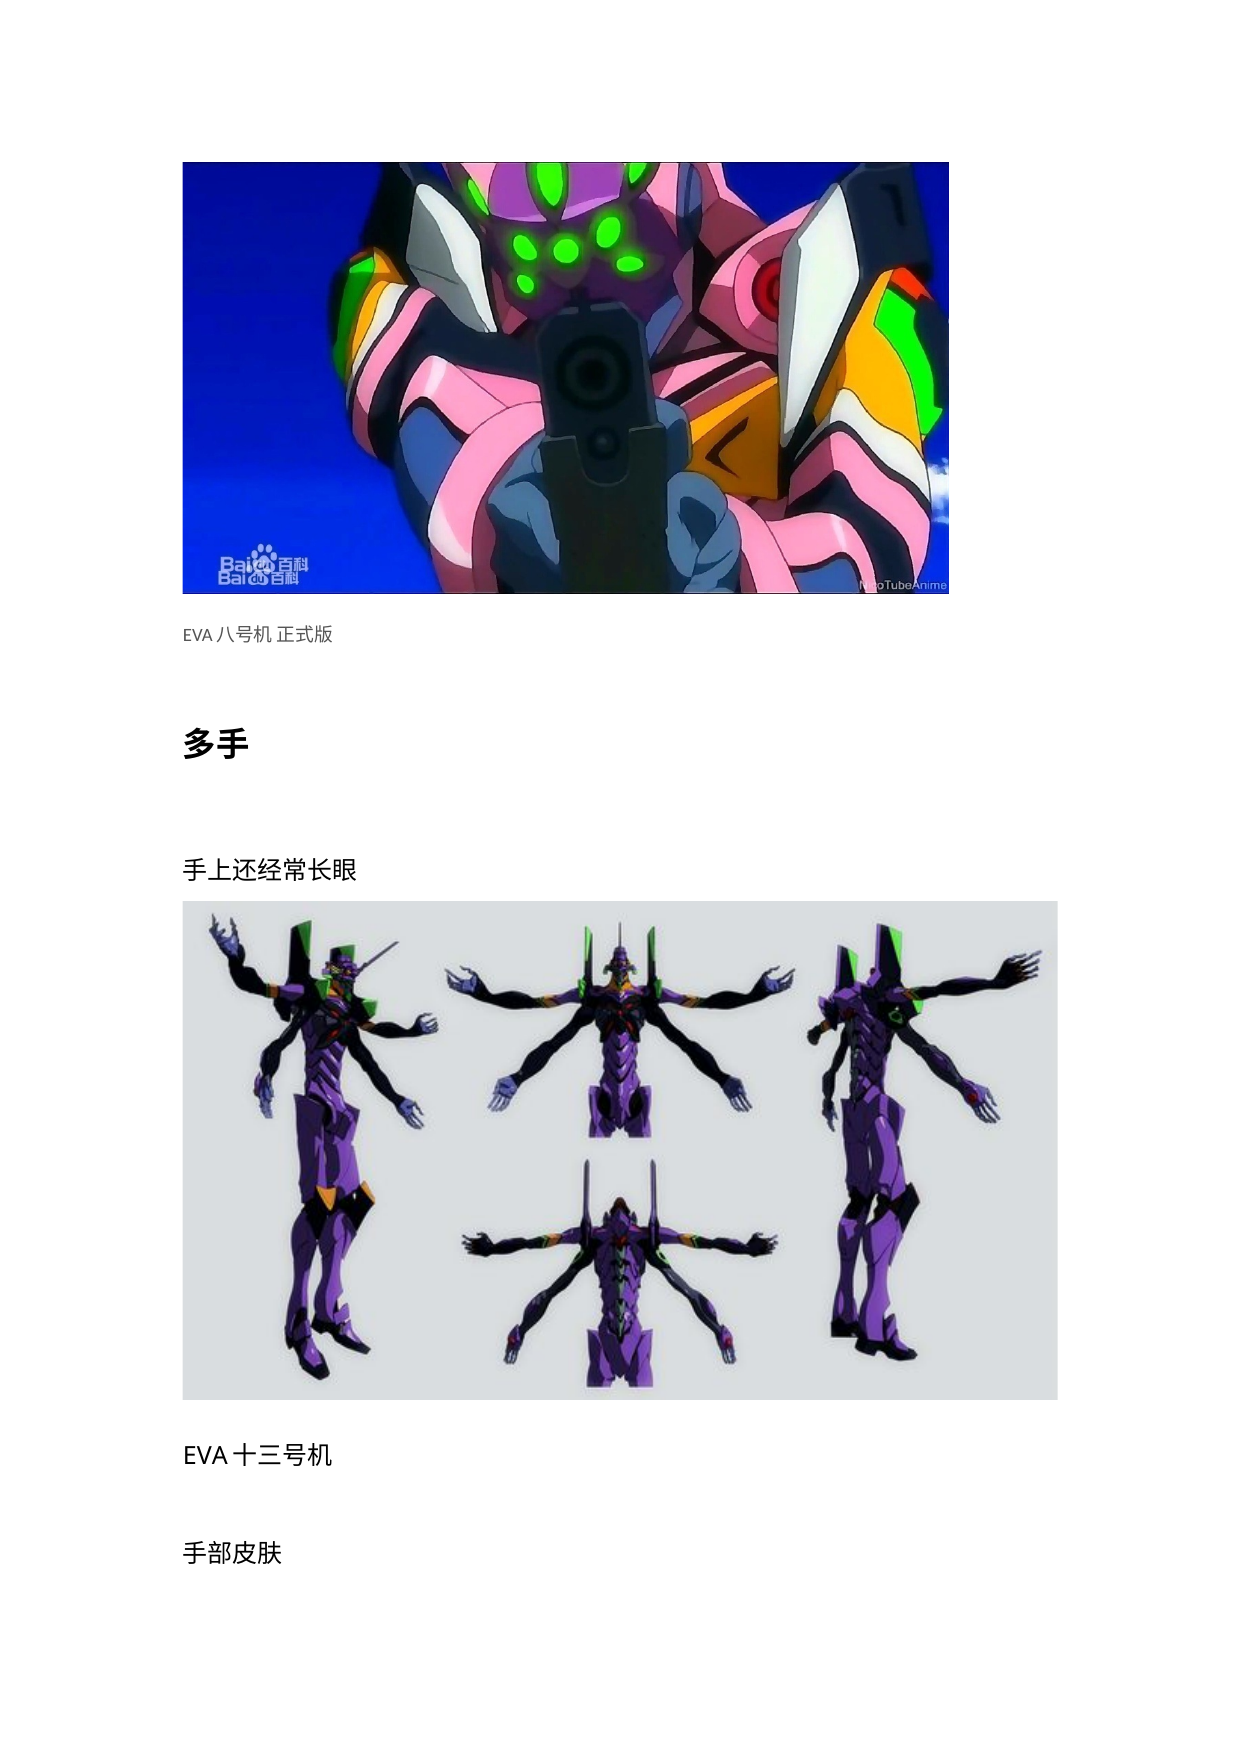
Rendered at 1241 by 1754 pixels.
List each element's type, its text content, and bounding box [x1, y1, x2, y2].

text 手部皮肤 [183, 1519, 1058, 1584]
text 手上还经常长眼 [183, 836, 1058, 901]
picture [182, 162, 949, 594]
text EVA十三号机 [183, 1421, 1058, 1486]
picture [182, 901, 1058, 1400]
text EVA八号机 正式版 [183, 617, 1058, 649]
subtitle 多手 [183, 709, 1058, 774]
